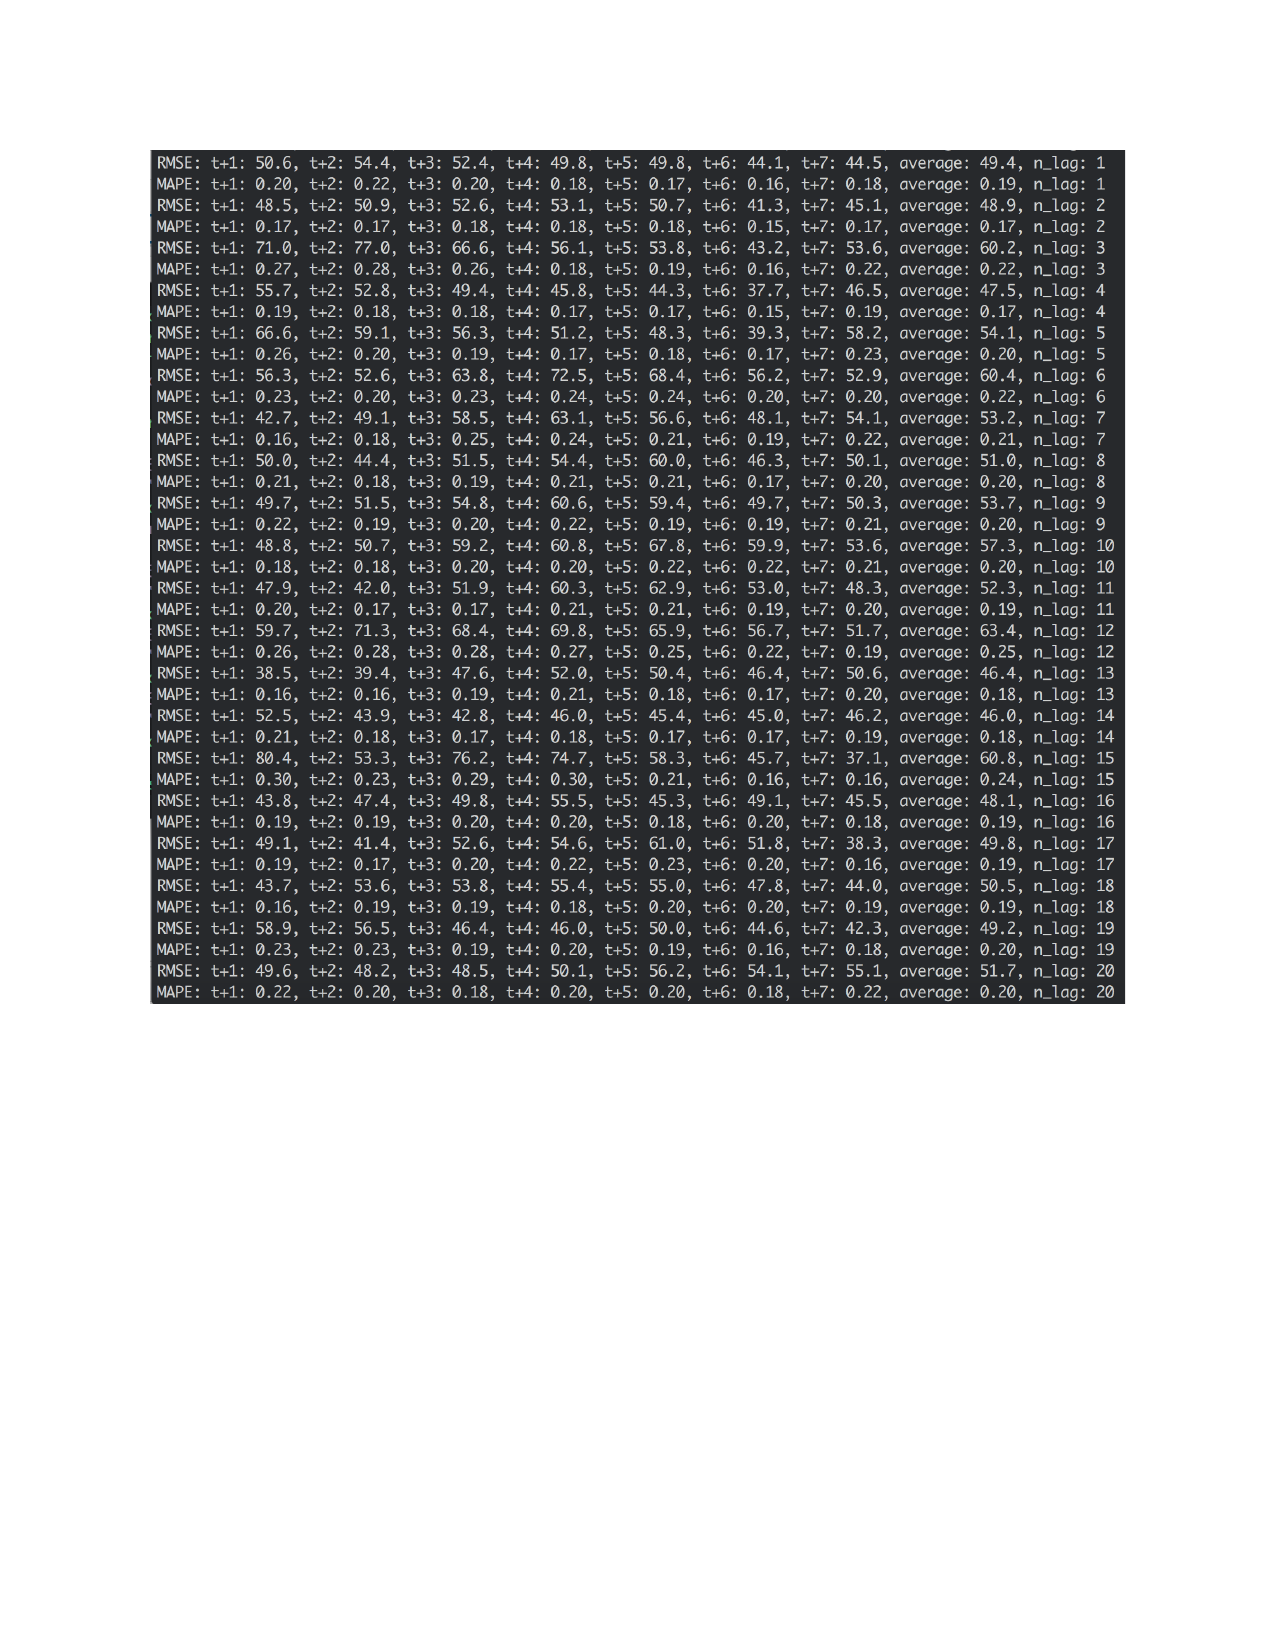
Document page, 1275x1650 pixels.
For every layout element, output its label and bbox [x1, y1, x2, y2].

picture [150, 150, 1125, 1004]
